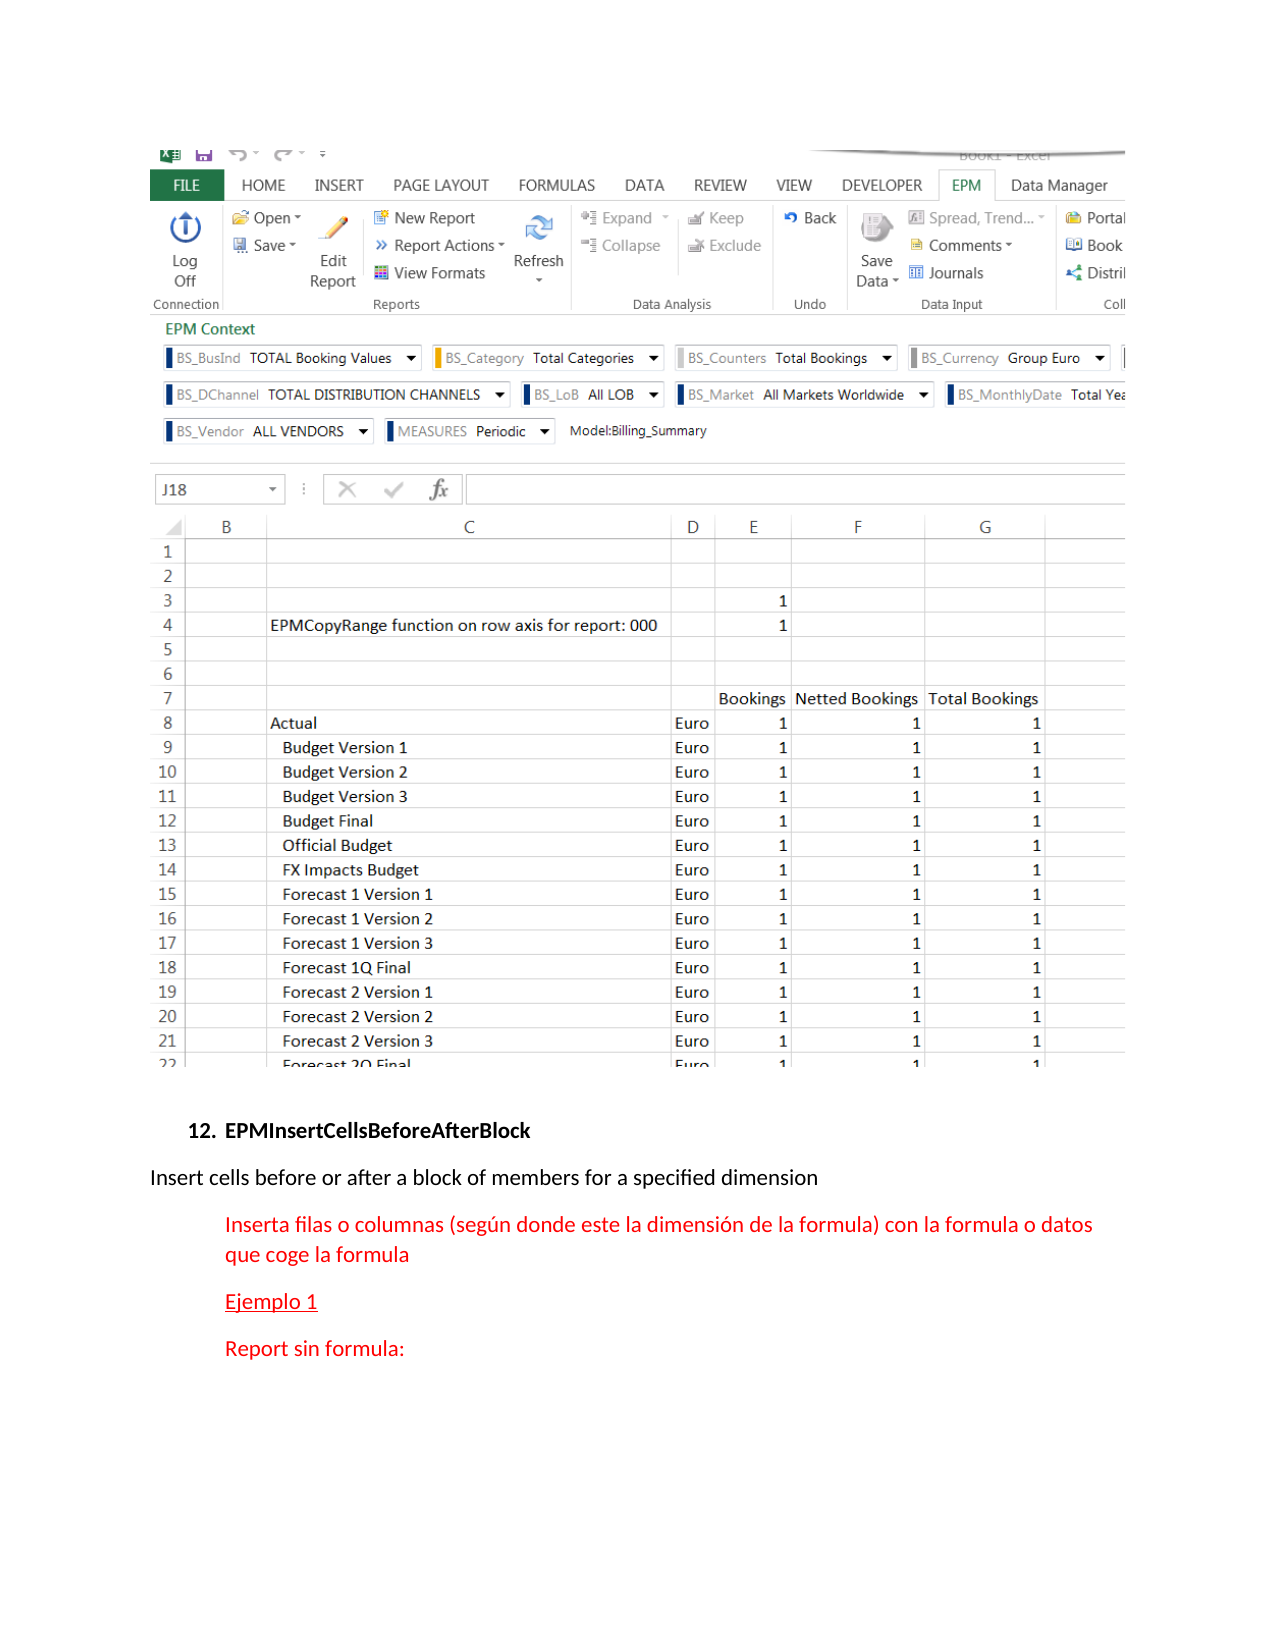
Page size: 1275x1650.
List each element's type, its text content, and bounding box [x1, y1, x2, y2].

list EPMInsertCellsBeforeAfterBlock [187, 1116, 1125, 1144]
text Inserta filas o columnas (según donde este la dimensión de la formula) con la formula o datos que coge la formula [225, 1210, 1125, 1268]
text Insert cells before or after a block of members for a specified dimension [150, 1163, 1125, 1191]
text Ejemplo 1 [150, 1287, 1125, 1315]
text Report sin formula: [150, 1334, 1125, 1362]
picture [150, 150, 1125, 1067]
